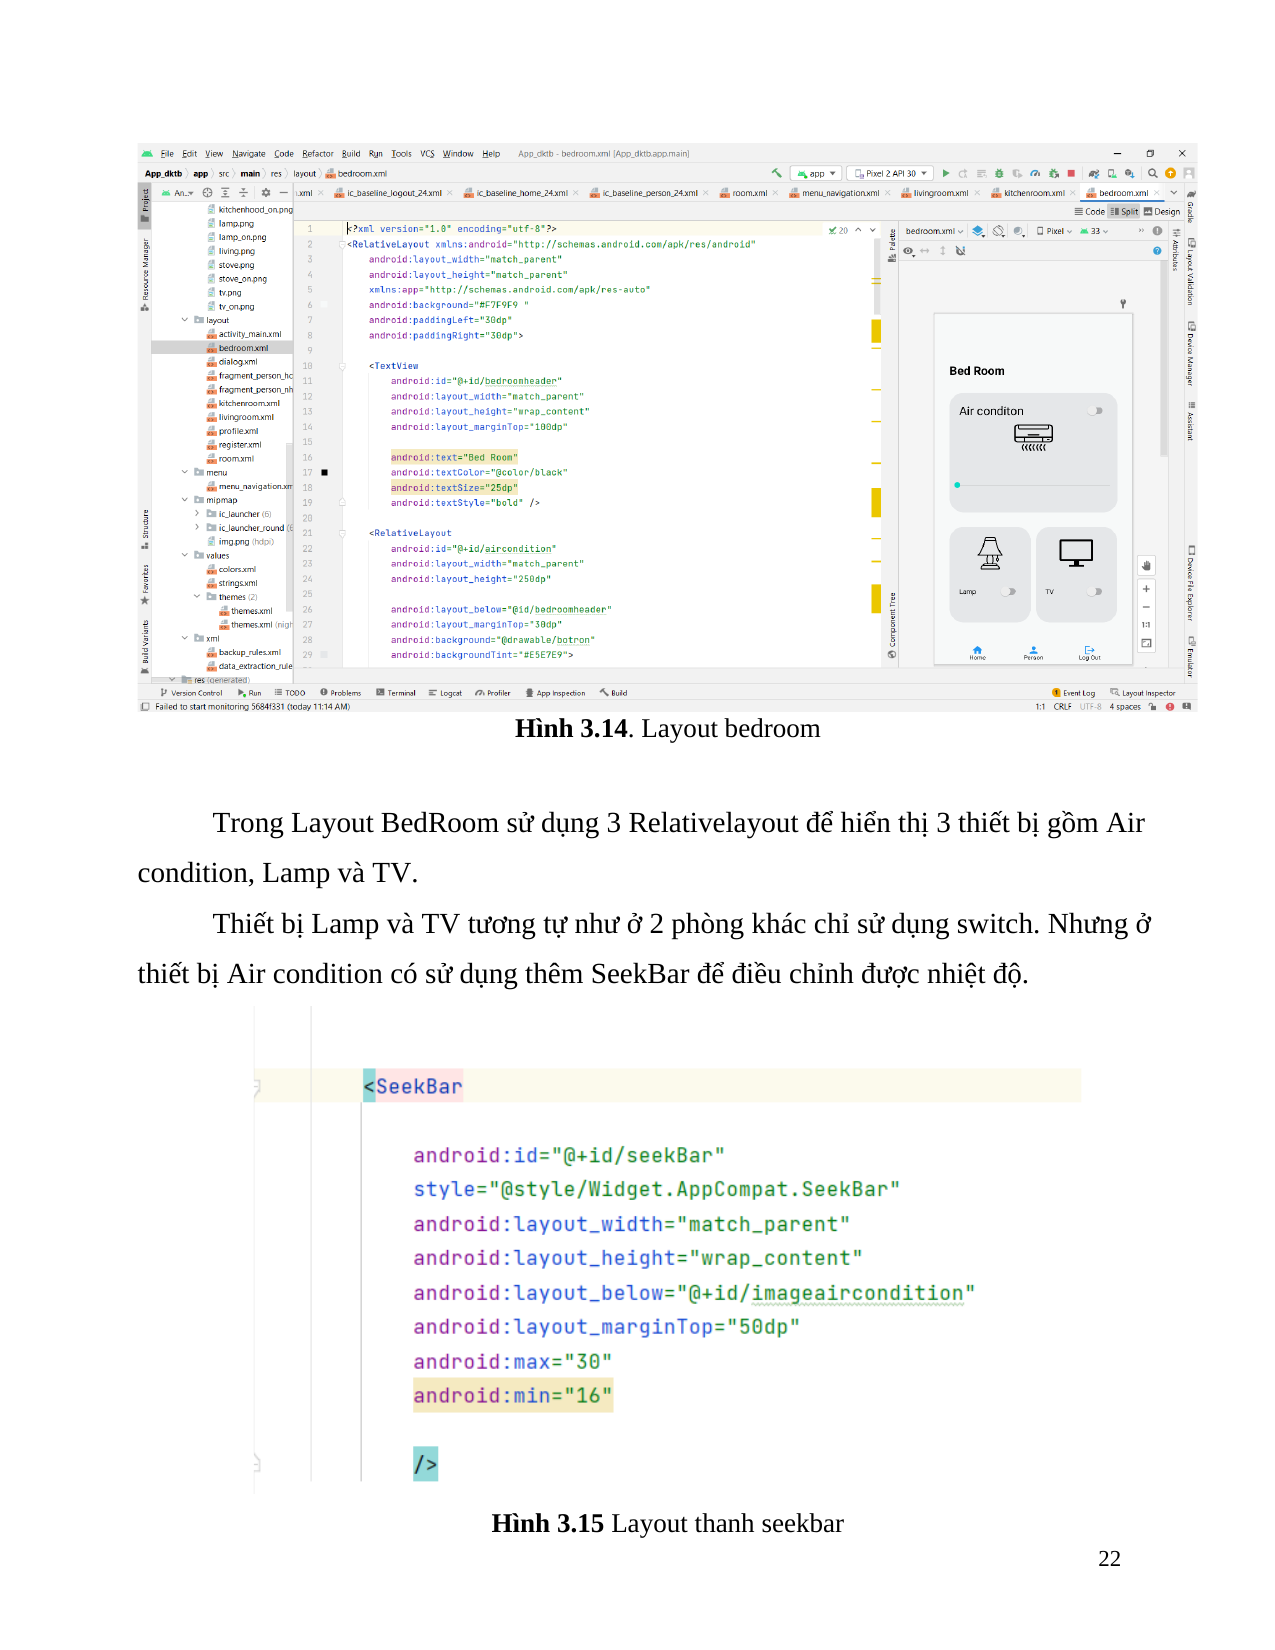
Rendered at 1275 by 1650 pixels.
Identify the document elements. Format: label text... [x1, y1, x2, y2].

text Trong Layout BedRoom sử dụng 3 Relativelayout để hiển thị 3 thiết bị gồm Air condition, Lamp và TV. [137, 805, 1198, 889]
text Thiết bị Lamp và TV tương tự như ở 2 phòng khác chỉ sử dụng switch. Nhưng ở thiết bị Air condition có sử dụng thêm SeekBar để điều chỉnh được nhiệt độ. [137, 906, 1198, 990]
picture [137, 143, 1198, 712]
text Hình 3.15 Layout thanh seekbar [137, 1507, 1198, 1538]
picture [253, 1006, 1082, 1494]
text Hình 3.14. Layout bedroom [137, 712, 1198, 743]
